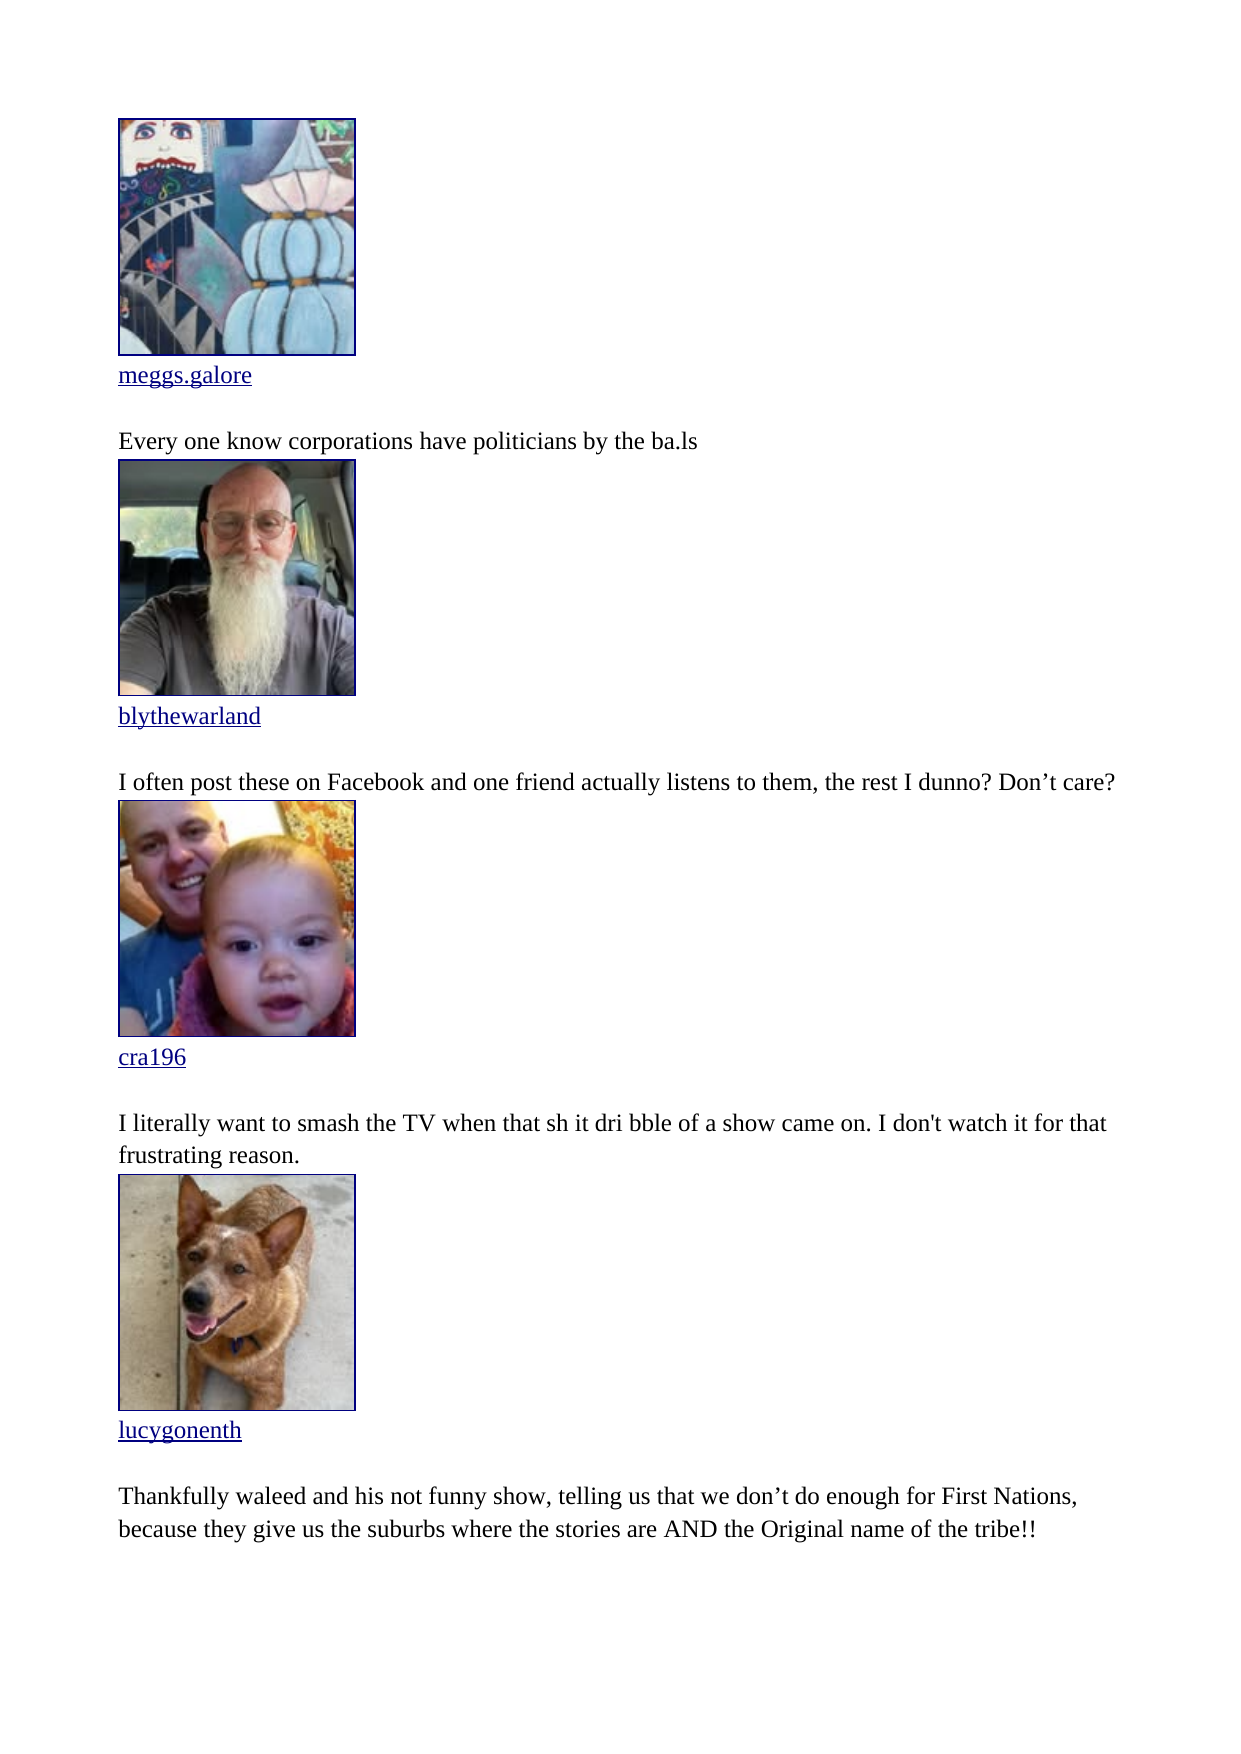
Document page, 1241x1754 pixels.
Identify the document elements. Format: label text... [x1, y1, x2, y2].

text I often post these on Facebook and one friend actually listens to them, the rest I dunno? Don’t care? [118, 767, 1122, 796]
picture [120, 1175, 354, 1410]
text meggs.galore [118, 360, 1122, 389]
text lucygonenth [118, 1415, 1122, 1444]
picture [120, 801, 354, 1036]
text I literally want to smash the TV when that sh it dri bble of a show came on. I don't watch it for that frustrating reason. [118, 1108, 1122, 1169]
picture [120, 120, 354, 354]
picture [120, 461, 354, 695]
text blythewarland [118, 701, 1122, 729]
text Every one know corporations have politicians by the ba.ls [118, 426, 1122, 455]
text cra196 [118, 1042, 1122, 1070]
text Thankfully waleed and his not funny show, telling us that we don’t do enough for First Nations, because they give us the suburbs where the stories are AND the Original name of the tribe!! [118, 1481, 1122, 1543]
